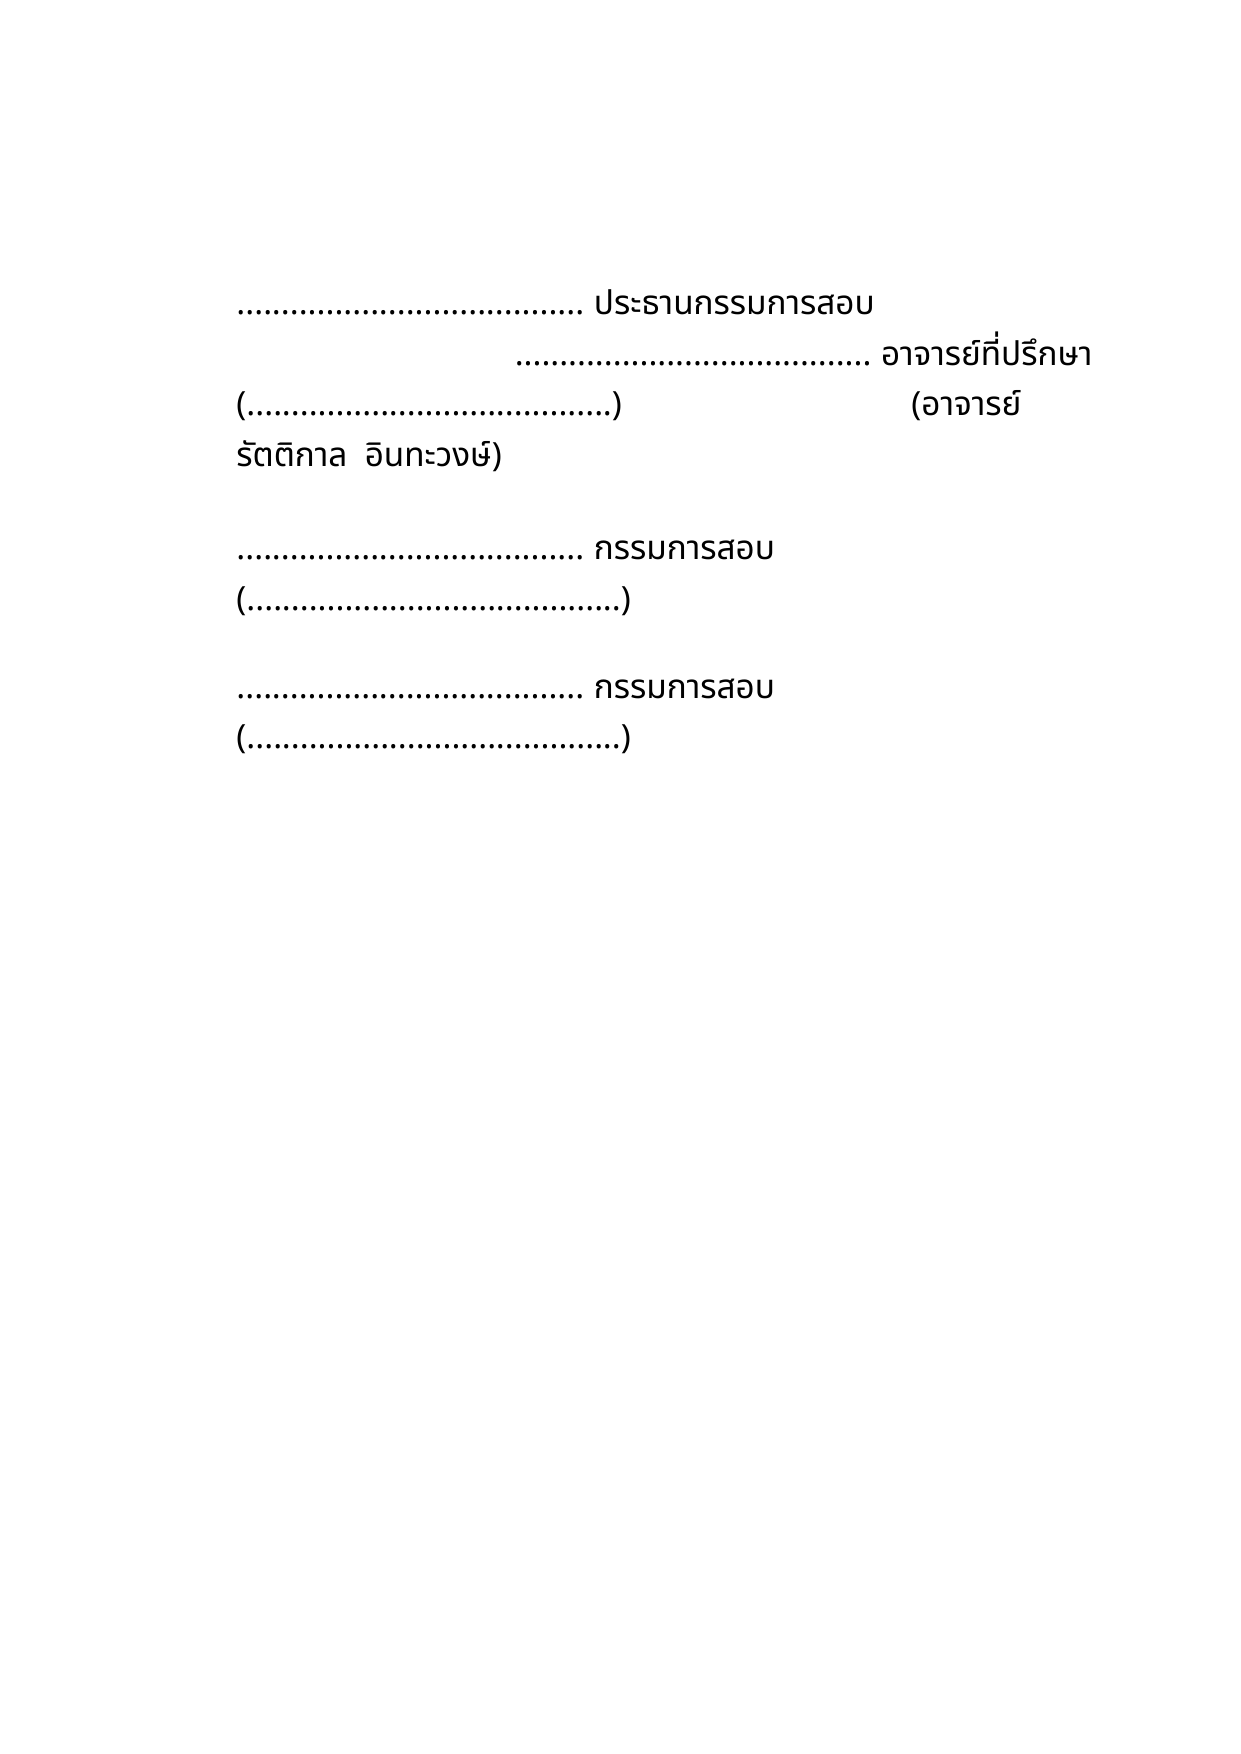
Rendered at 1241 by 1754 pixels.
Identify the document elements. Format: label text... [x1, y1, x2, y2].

text ....................................... กรรมการสอบ [236, 663, 1092, 713]
text (.........................................) (อาจารย์รัตติกาล อินทะวงษ์) [236, 380, 1092, 481]
text (..........................................) [236, 713, 1092, 759]
text ....................................... กรรมการสอบ [236, 524, 1092, 574]
text ....................................... ประธานกรรมการสอบ ........................................ อาจารย์ที่ปรึกษา [236, 279, 1092, 380]
text (..........................................) [236, 574, 1092, 620]
